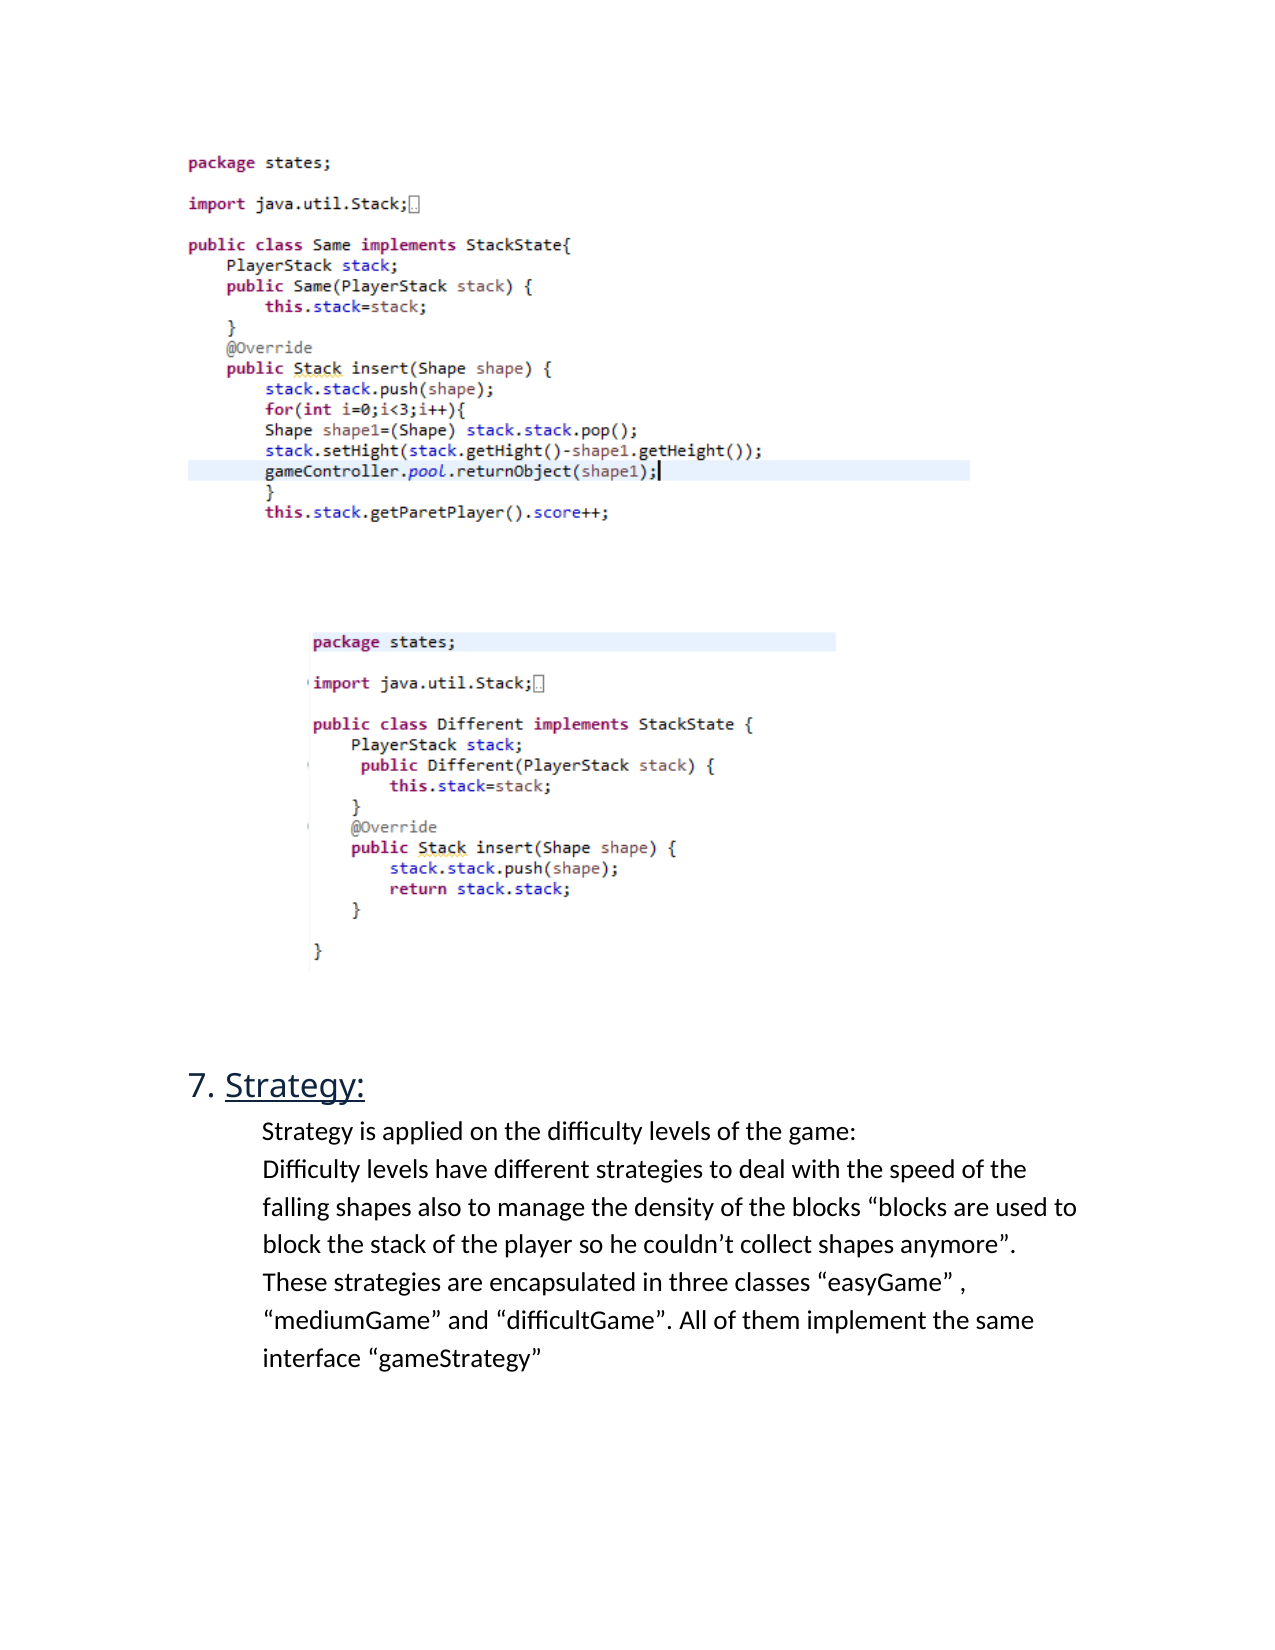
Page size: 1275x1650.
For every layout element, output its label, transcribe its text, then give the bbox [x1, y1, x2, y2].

list Strategy: [187, 1062, 1087, 1107]
picture [187, 150, 1088, 581]
list Difficulty levels have different strategies to deal with the speed of the falling shapes also to manage the density of the blocks “blocks are used to block the stack of the player so he couldn’t collect shapes anymore”. These strategies are encapsulated in three classes “easyGame” , “mediumGame” and “difficultGame”. All of them implement the same interface “gameStrategy” [262, 1152, 1087, 1374]
picture [187, 605, 1088, 1037]
list Strategy is applied on the difficulty levels of the game: [225, 1114, 1087, 1147]
